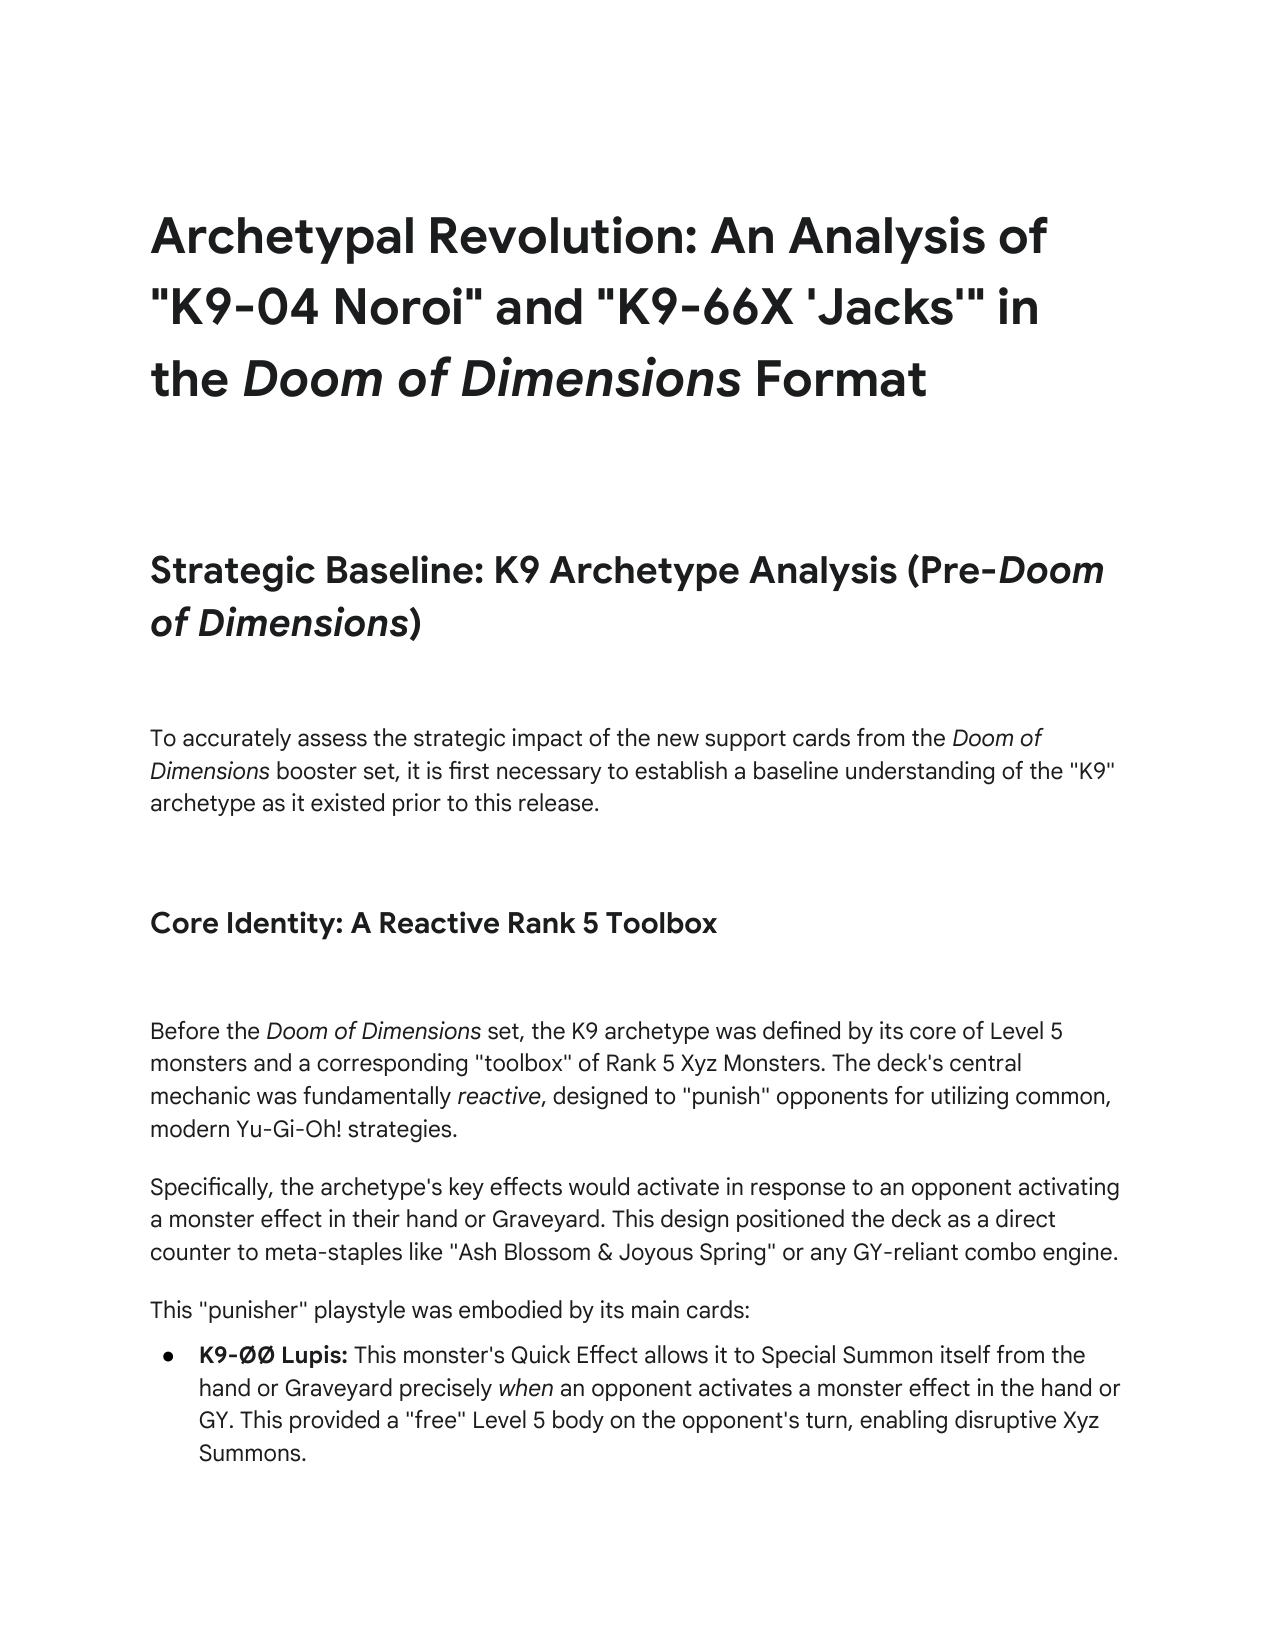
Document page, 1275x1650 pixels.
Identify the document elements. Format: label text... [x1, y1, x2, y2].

text Specifically, the archetype's key effects would activate in response to an opponent activating a monster effect in their hand or Graveyard. This design positioned the deck as a direct counter to meta-staples like "Ash Blossom & Joyous Spring" or any GY-reliant combo engine. [150, 1173, 1125, 1267]
list K9-ØØ Lupis: This monster's Quick Effect allows it to Special Summon itself from the hand or Graveyard precisely when an opponent activates a monster effect in the hand or GY. This provided a "free" Level 5 body on the opponent's turn, enabling disruptive Xyz Summons. [161, 1341, 1125, 1468]
text Before the Doom of Dimensions set, the K9 archetype was defined by its core of Level 5 monsters and a corresponding "toolbox" of Rank 5 Xyz Monsters. The deck's central mechanic was fundamentally reactive, designed to "punish" opponents for utilizing common, modern Yu-Gi-Oh! strategies. [150, 1017, 1125, 1144]
text This "punisher" playstyle was embodied by its main cards: [150, 1296, 1125, 1325]
subtitle Strategic Baseline: K9 Archetype Analysis (Pre-Doom of Dimensions) [150, 547, 1125, 647]
text To accurately assess the strategic impact of the new support cards from the Doom of Dimensions booster set, it is first necessary to establish a baseline understanding of the "K9" archetype as it existed prior to this release. [150, 724, 1125, 818]
subtitle Archetypal Revolution: An Analysis of "K9-04 Noroi" and "K9-66X 'Jacks'" in the Doom of Dimensions Format [150, 205, 1125, 410]
subtitle Core Identity: A Reactive Rank 5 Toolbox [150, 905, 1125, 942]
